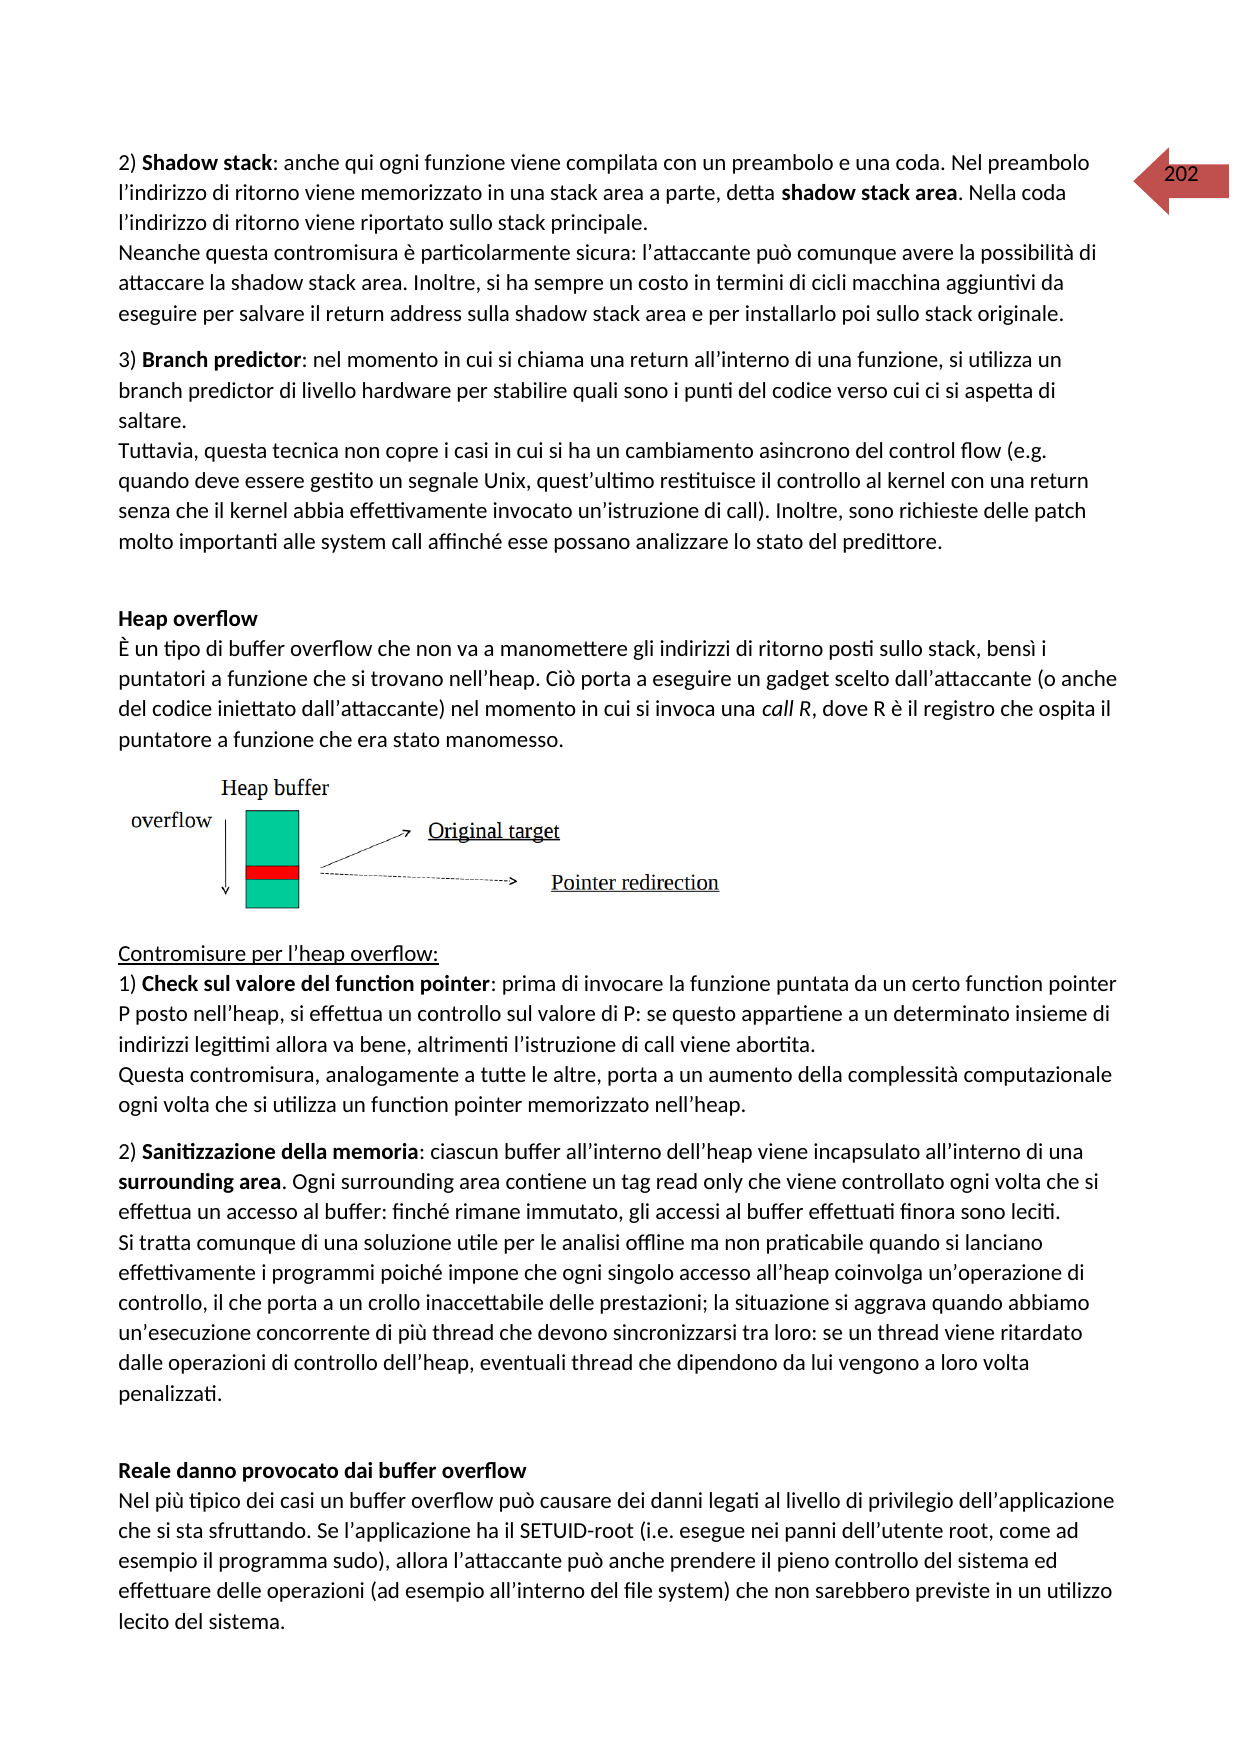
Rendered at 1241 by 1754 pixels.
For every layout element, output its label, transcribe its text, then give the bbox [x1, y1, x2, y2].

text 2) Sanitizzazione della memoria: ciascun buffer all’interno dell’heap viene incapsulato all’interno di una surrounding area. Ogni surrounding area contiene un tag read only che viene controllato ogni volta che si effettua un accesso al buffer: finché rimane immutato, gli accessi al buffer effettuati finora sono leciti. Si tratta comunque di una soluzione utile per le analisi offline ma non praticabile quando si lanciano effettivamente i programmi poiché impone che ogni singolo accesso all’heap coinvolga un’operazione di controllo, il che porta a un crollo inaccettabile delle prestazioni; la situazione si aggrava quando abbiamo un’esecuzione concorrente di più thread che devono sincronizzarsi tra loro: se un thread viene ritardato dalle operazioni di controllo dell’heap, eventuali thread che dipendono da lui vengono a loro volta penalizzati. [118, 1137, 1122, 1407]
text 3) Branch predictor: nel momento in cui si chiama una return all’interno di una funzione, si utilizza un branch predictor di livello hardware per stabilire quali sono i punti del codice verso cui ci si aspetta di saltare. Tuttavia, questa tecnica non copre i casi in cui si ha un cambiamento asincrono del control flow (e.g. quando deve essere gestito un segnale Unix, quest’ultimo restituisce il controllo al kernel con una return senza che il kernel abbia effettivamente invocato un’istruzione di call). Inoltre, sono richieste delle patch molto importanti alle system call affinché esse possano analizzare lo stato del predittore. [118, 346, 1122, 555]
text Heap overflow È un tipo di buffer overflow che non va a manomettere gli indirizzi di ritorno posti sullo stack, bensì i puntatori a funzione che si trovano nell’heap. Ciò porta a eseguire un gadget scelto dall’attaccante (o anche del codice iniettato dall’attaccante) nel momento in cui si invoca una call R, dove R è il registro che ospita il puntatore a funzione che era stato manomesso. [118, 574, 1122, 753]
text 2) Shadow stack: anche qui ogni funzione viene compilata con un preambolo e una coda. Nel preambolo l’indirizzo di ritorno viene memorizzato in una stack area a parte, detta shadow stack area. Nella coda l’indirizzo di ritorno viene riportato sullo stack principale. Neanche questa contromisura è particolarmente sicura: l’attaccante può comunque avere la possibilità di attaccare la shadow stack area. Inoltre, si ha sempre un costo in termini di cicli macchina aggiuntivi da eseguire per salvare il return address sulla shadow stack area e per installarlo poi sullo stack originale. [118, 148, 1122, 327]
text Reale danno provocato dai buffer overflow Nel più tipico dei casi un buffer overflow può causare dei danni legati al livello di privilegio dell’applicazione che si sta sfruttando. Se l’applicazione ha il SETUID-root (i.e. esegue nei panni dell’utente root, come ad esempio il programma sudo), allora l’attaccante può anche prendere il pieno controllo del sistema ed effettuare delle operazioni (ad esempio all’interno del file system) che non sarebbero previste in un utilizzo lecito del sistema. [118, 1426, 1122, 1635]
text Contromisure per l’heap overflow: 1) Check sul valore del function pointer: prima di invocare la funzione puntata da un certo function pointer P posto nell’heap, si effettua un controllo sul valore di P: se questo appartiene a un determinato insieme di indirizzi legittimi allora va bene, altrimenti l’istruzione di call viene abortita. Questa contromisura, analogamente a tutte le altre, porta a un aumento della complessità computazionale ogni volta che si utilizza un function pointer memorizzato nell’heap. [118, 939, 1122, 1118]
picture [118, 771, 731, 921]
